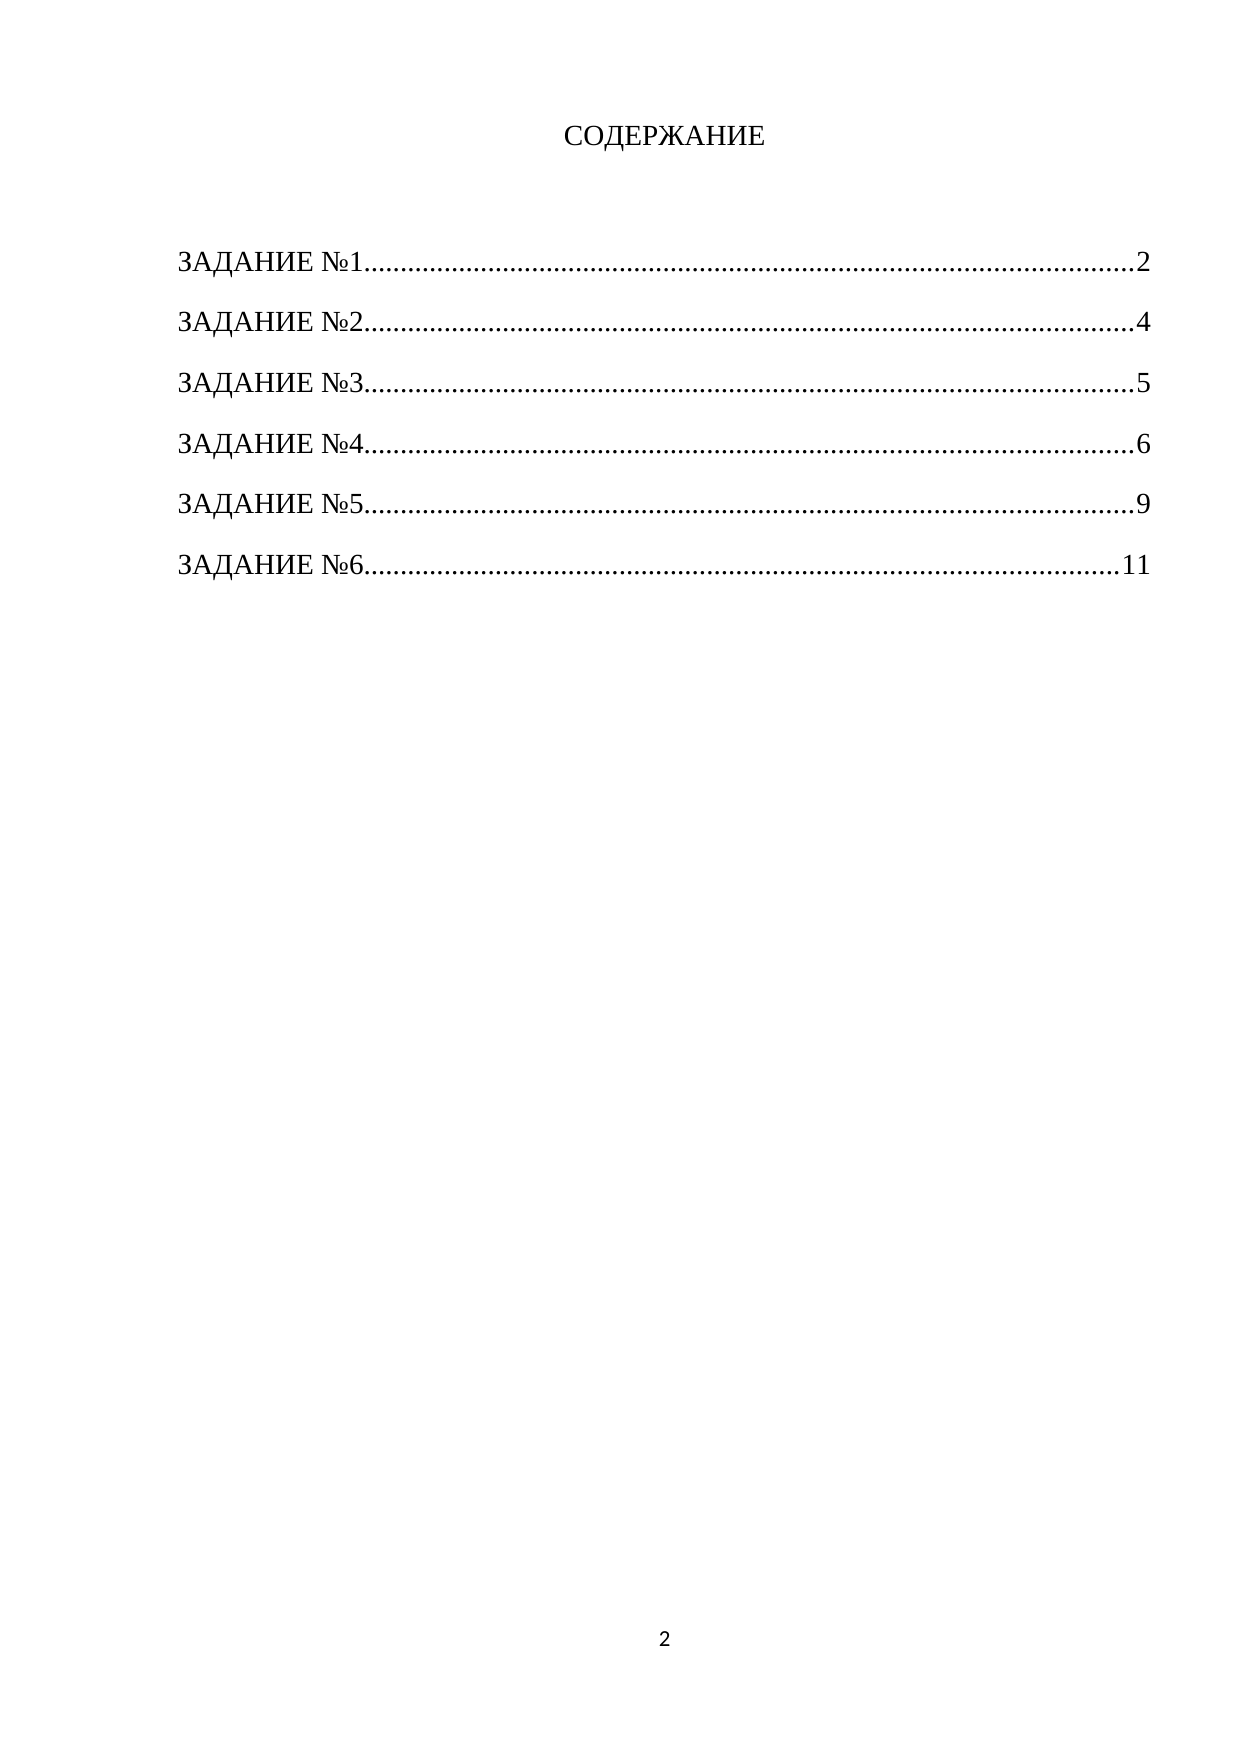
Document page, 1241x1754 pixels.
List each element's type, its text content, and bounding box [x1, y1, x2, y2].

text СОДЕРЖАНИЕ [177, 118, 1152, 152]
